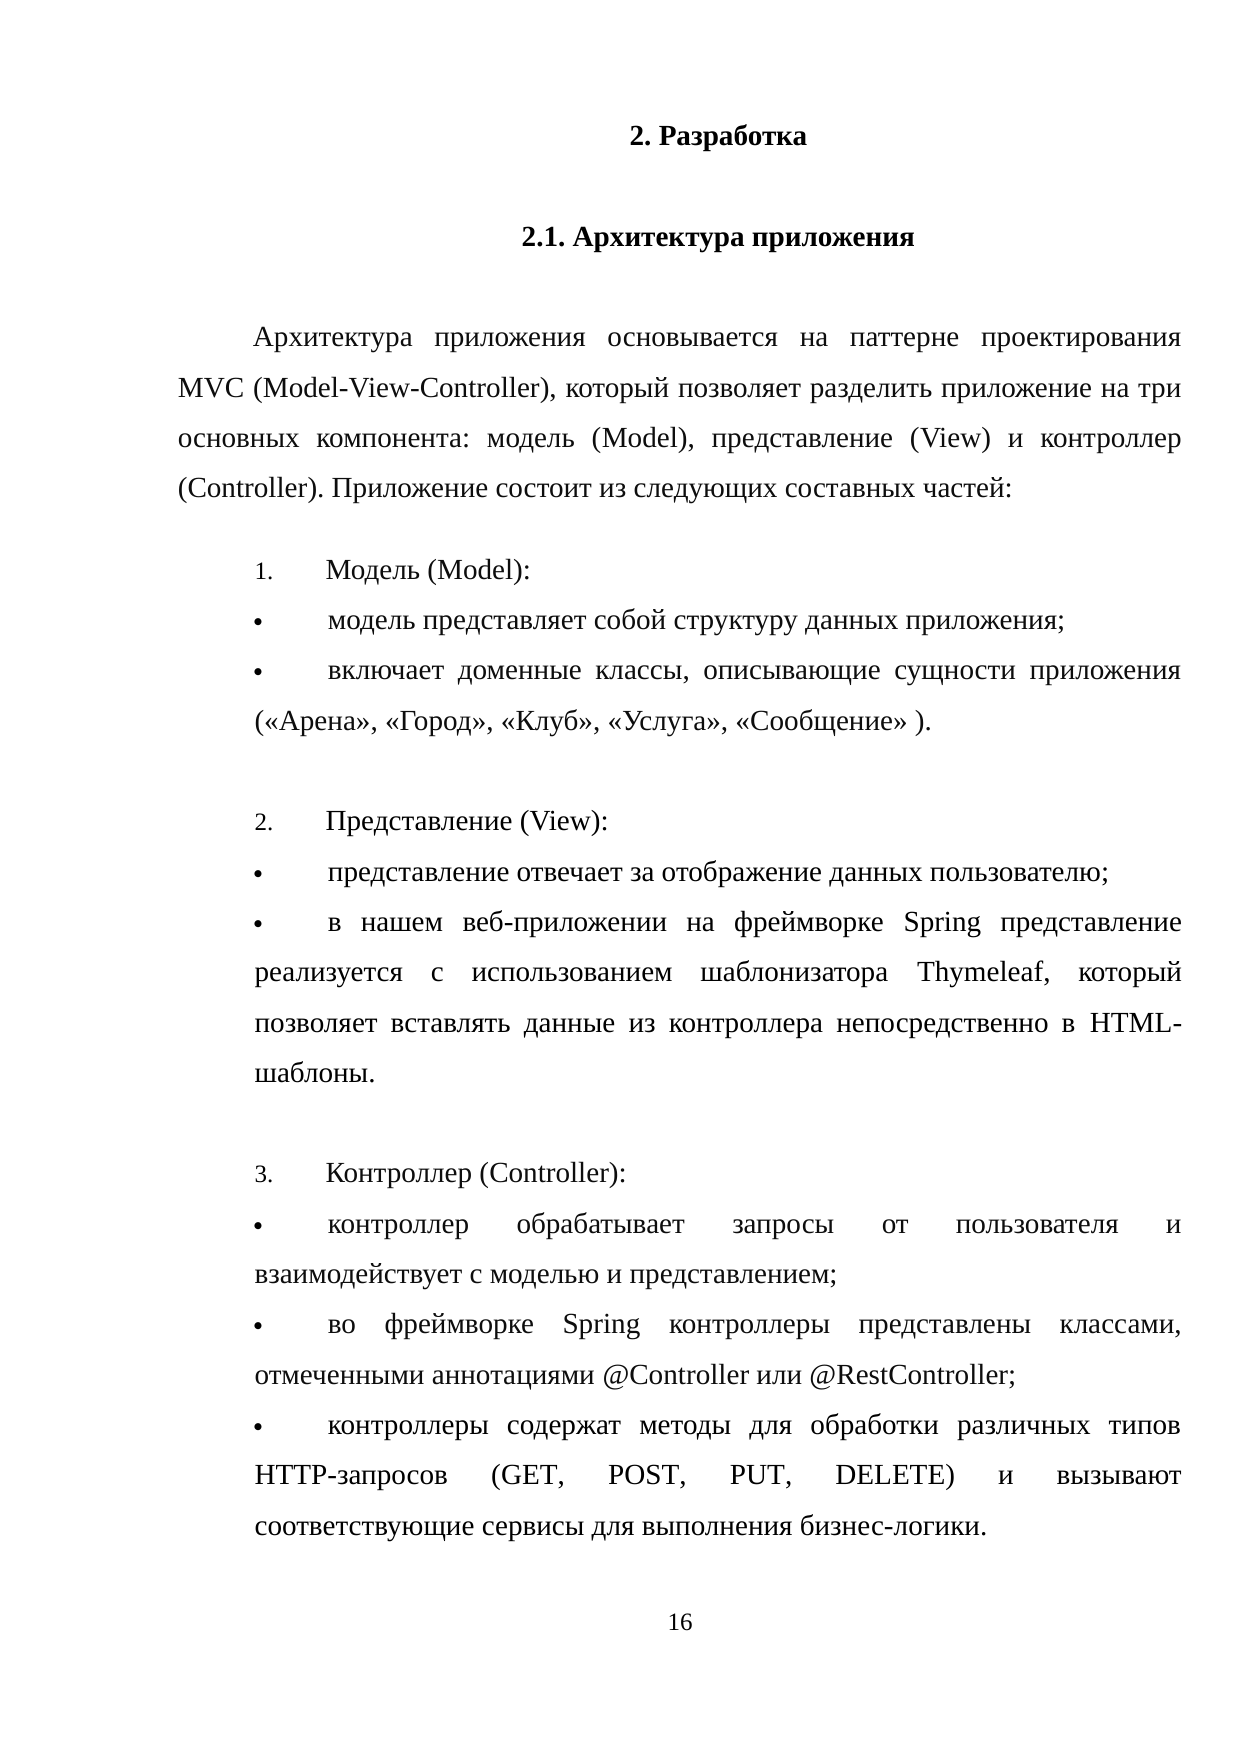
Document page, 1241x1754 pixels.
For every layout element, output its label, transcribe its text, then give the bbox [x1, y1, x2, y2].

list включает доменные классы, описывающие сущности приложения («Арена», «Город», «Клуб», «Услуга», «Сообщение» ). [254, 652, 1182, 736]
text 2. Разработка [178, 118, 1182, 152]
list во фреймворке Spring контроллеры представлены классами, отмеченными аннотациями @Controller или @RestController; [254, 1307, 1182, 1390]
list Представление (View): [178, 803, 1182, 837]
list контроллеры содержат методы для обработки различных типов HTTP-запросов (GET, POST, PUT, DELETE) и вызывают соответствующие сервисы для выполнения бизнес-логики. [254, 1407, 1182, 1541]
list Модель (Model): [178, 552, 1182, 585]
text Архитектура приложения основывается на паттерне проектирования MVC (Model-View-Controller), который позволяет разделить приложение на три основных компонента: модель (Model), представление (View) и контроллер (Controller). Приложение состоит из следующих составных частей: [178, 319, 1182, 504]
text 2.1. Архитектура приложения [178, 219, 1182, 252]
list Контроллер (Controller): [178, 1156, 1182, 1189]
list контроллер обрабатывает запросы от пользователя и взаимодействует с моделью и представлением; [254, 1206, 1182, 1290]
list модель представляет собой структуру данных приложения; [254, 602, 1182, 636]
list представление отвечает за отображение данных пользователю; [254, 854, 1182, 887]
list в нашем веб-приложении на фреймворке Spring представление реализуется с использованием шаблонизатора Thymeleaf, который позволяет вставлять данные из контроллера непосредственно в HTML-шаблоны. [254, 904, 1182, 1088]
